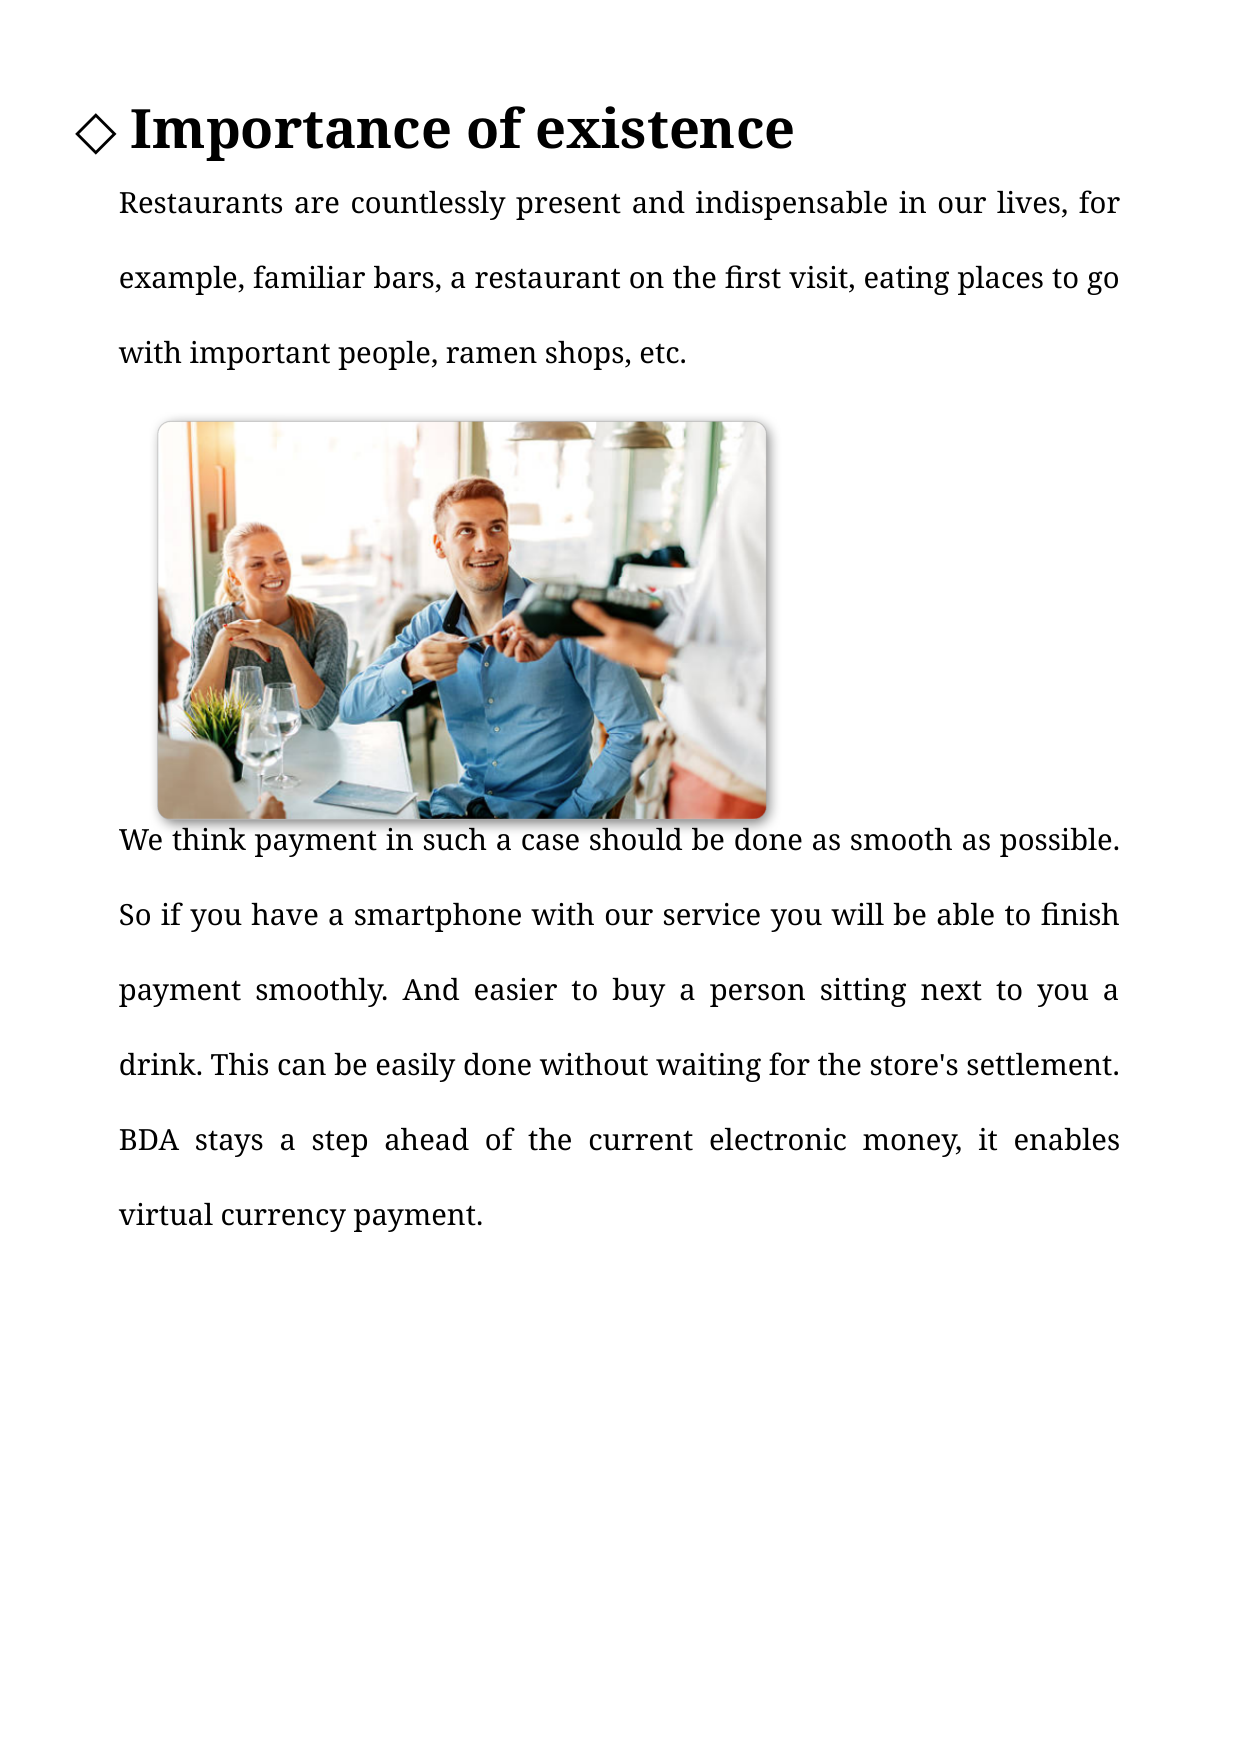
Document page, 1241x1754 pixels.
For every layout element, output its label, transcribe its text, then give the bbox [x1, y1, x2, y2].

text ◇ Importance of existence [75, 89, 1165, 164]
text Restaurants are countlessly present and indispensable in our lives, for example, familiar bars, a restaurant on the first visit, eating places to go with important people, ramen shops, etc. [119, 164, 1121, 389]
picture [159, 422, 765, 818]
text We think payment in such a case should be done as smooth as possible. So if you have a smartphone with our service you will be able to finish payment smoothly. And easier to buy a person sitting next to you a drink. This can be easily done without waiting for the store's settlement. BDA stays a step ahead of the current electronic money, it enables virtual currency payment. [119, 802, 1121, 1252]
